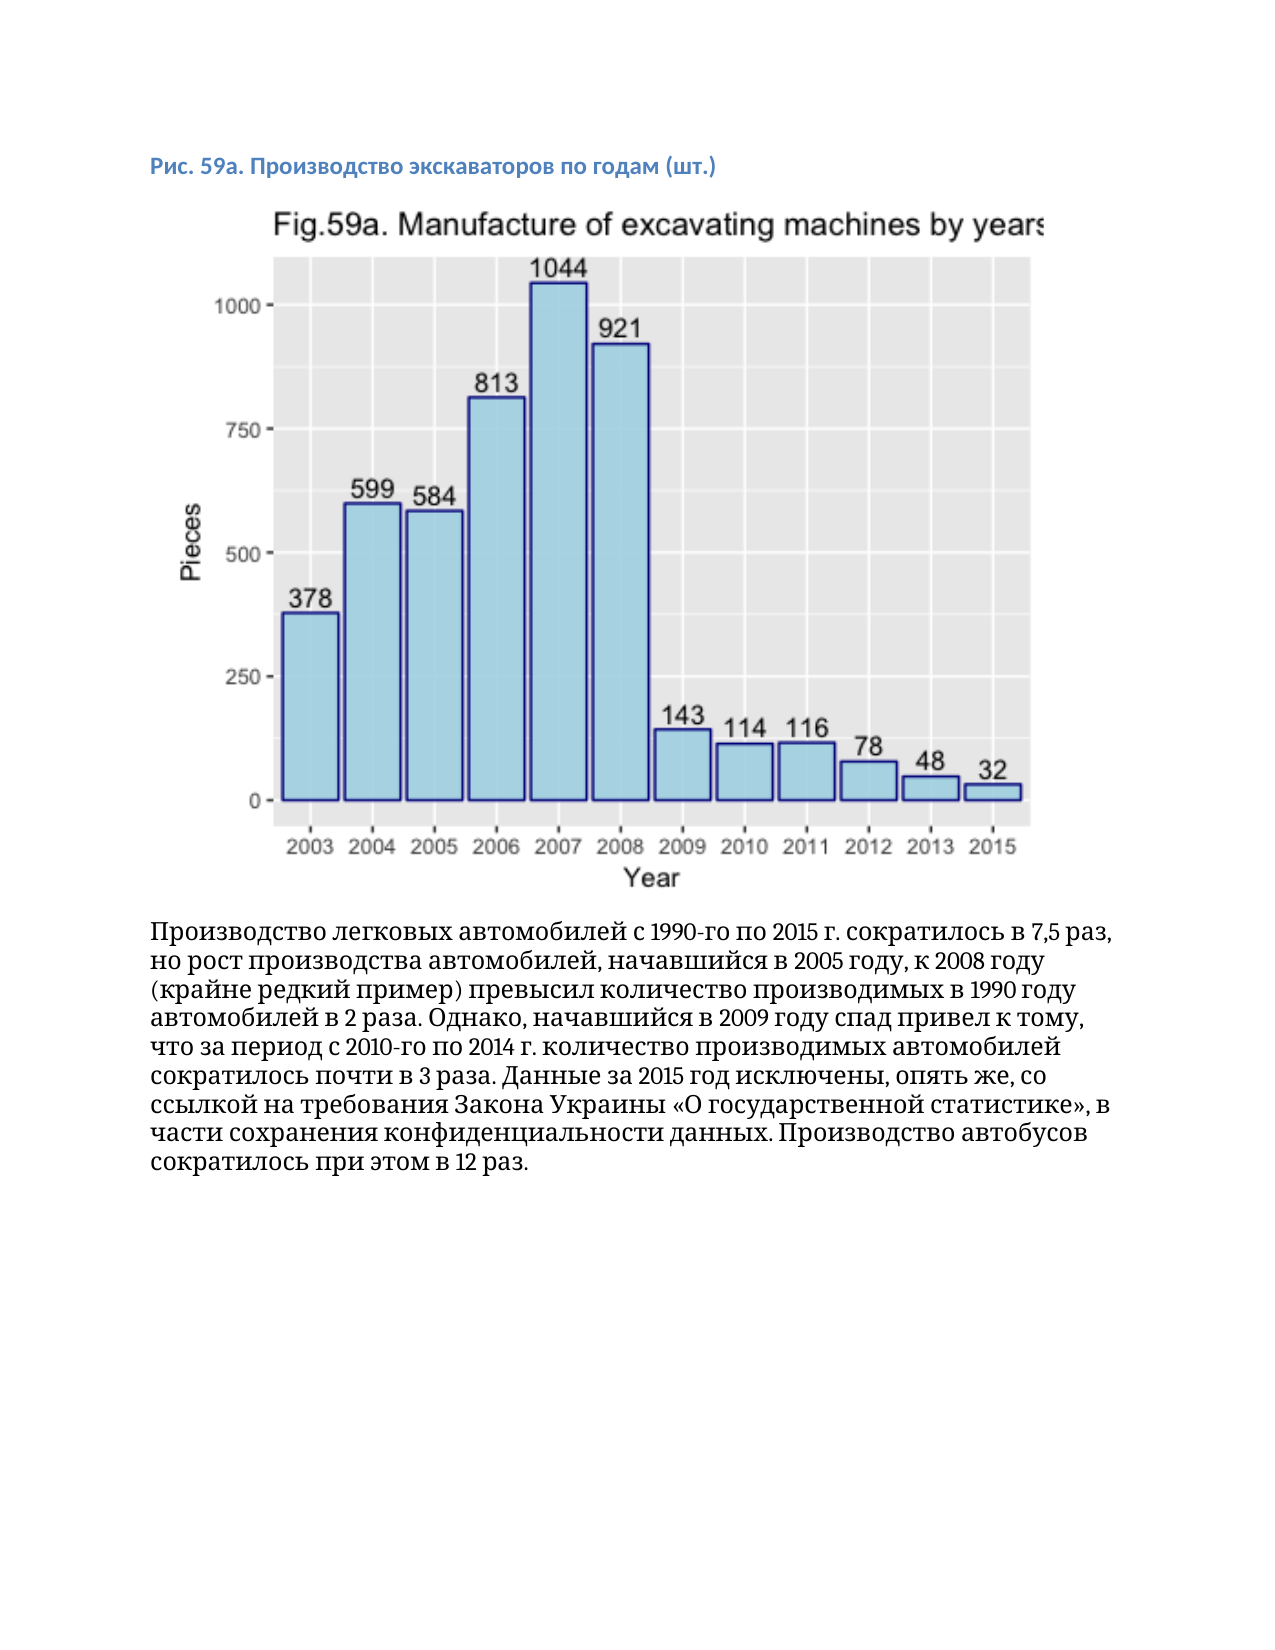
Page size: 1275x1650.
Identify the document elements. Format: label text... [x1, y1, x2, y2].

picture [168, 199, 1044, 900]
subtitle Рис. 59а. Производство экскаваторов по годам (шт.) [150, 150, 1125, 181]
text Производство легковых автомобилей с 1990-го по 2015 г. сократилось в 7,5 раз, но рост производства автомобилей, начавшийся в 2005 году, к 2008 году (крайне редкий пример) превысил количество производимых в 1990 году автомобилей в 2 раза. Однако, начавшийся в 2009 году спад привел к тому, что за период с 2010-го по 2014 г. количество производимых автомобилей сократилось почти в 3 раза. Данные за 2015 год исключены, опять же, со ссылкой на требования Закона Украины «О государственной статистике», в части сохранения конфиденциальности данных. Производство автобусов сократилось при этом в 12 раз. [150, 918, 1125, 1177]
